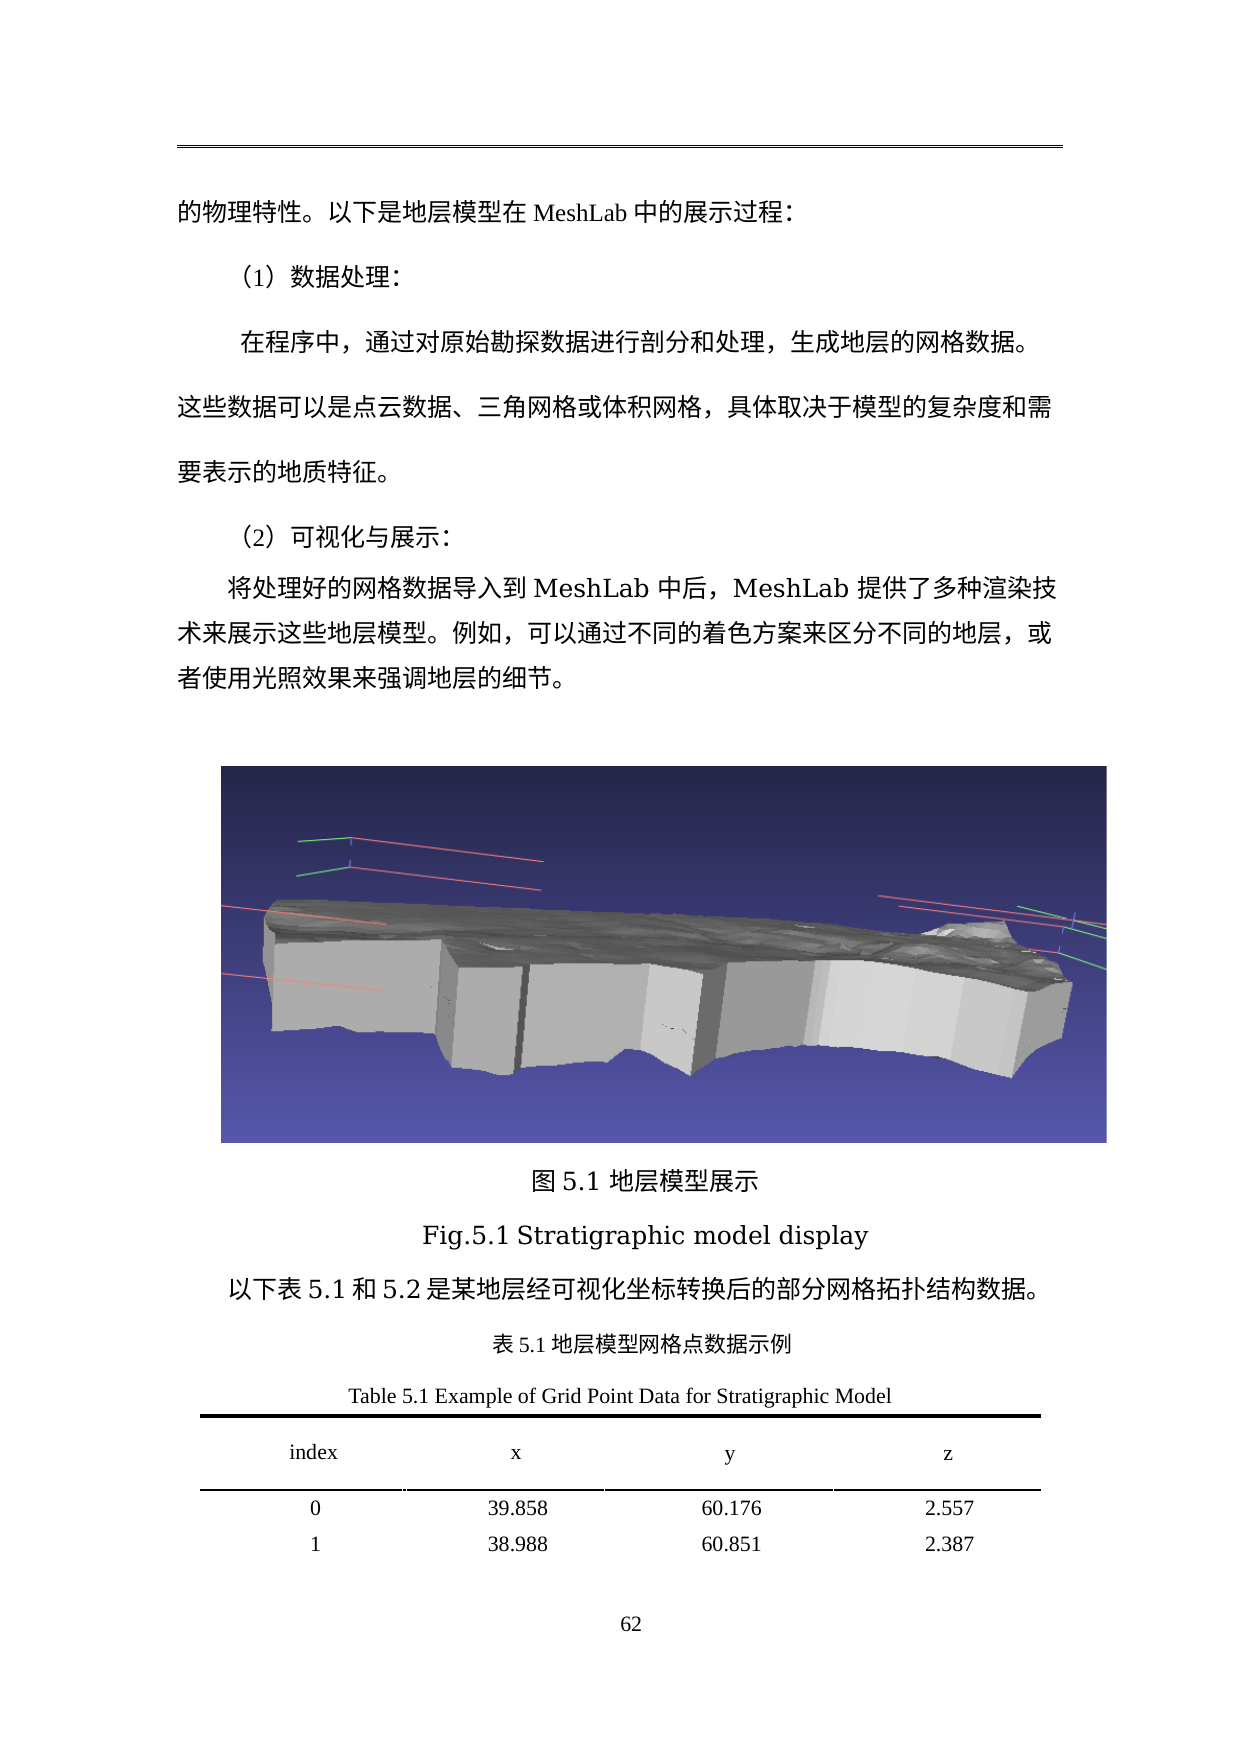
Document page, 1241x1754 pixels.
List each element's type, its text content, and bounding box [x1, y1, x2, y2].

text 在程序中，通过对原始勘探数据进行剖分和处理，生成地层的网格数据。这些数据可以是点云数据、三角网格或体积网格，具体取决于模型的复杂度和需要表示的地质特征。 [177, 308, 1063, 503]
text （1）数据处理： [177, 243, 1063, 308]
picture [221, 766, 1107, 1143]
table_cell 39.858 [407, 1491, 604, 1526]
table_header z [834, 1418, 1041, 1489]
table_cell 60.176 [605, 1491, 833, 1526]
table_cell 1 [200, 1527, 406, 1562]
text （2）可视化与展示： [177, 503, 1063, 568]
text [177, 178, 1063, 243]
text Fig.5.1 Stratigraphic model display [177, 1219, 1063, 1249]
table_cell 60.851 [605, 1527, 833, 1562]
text 将处理好的网格数据导入到 MeshLab 中后，MeshLab 提供了多种渲染技术来展示这些地层模型。例如，可以通过不同的着色方案来区分不同的地层，或者使用光照效果来强调地层的细节。 [177, 568, 1063, 695]
table_header x [403, 1418, 604, 1489]
text 图 5.1 地层模型展示 [177, 1162, 1063, 1198]
table_cell 2.557 [834, 1491, 1041, 1526]
table_cell 2.387 [834, 1527, 1041, 1562]
text 表5.1 地层模型网格点数据示例 [177, 1327, 1063, 1359]
table_cell 38.988 [407, 1527, 604, 1562]
text Table 5.1 Example of Grid Point Data for Stratigraphic Model [177, 1379, 1063, 1412]
table_header index [200, 1418, 402, 1489]
table_header y [605, 1418, 833, 1489]
text 以下表5.1和5.2是某地层经可视化坐标转换后的部分网格拓扑结构数据。 [177, 1269, 1063, 1306]
table_cell 0 [200, 1491, 406, 1526]
